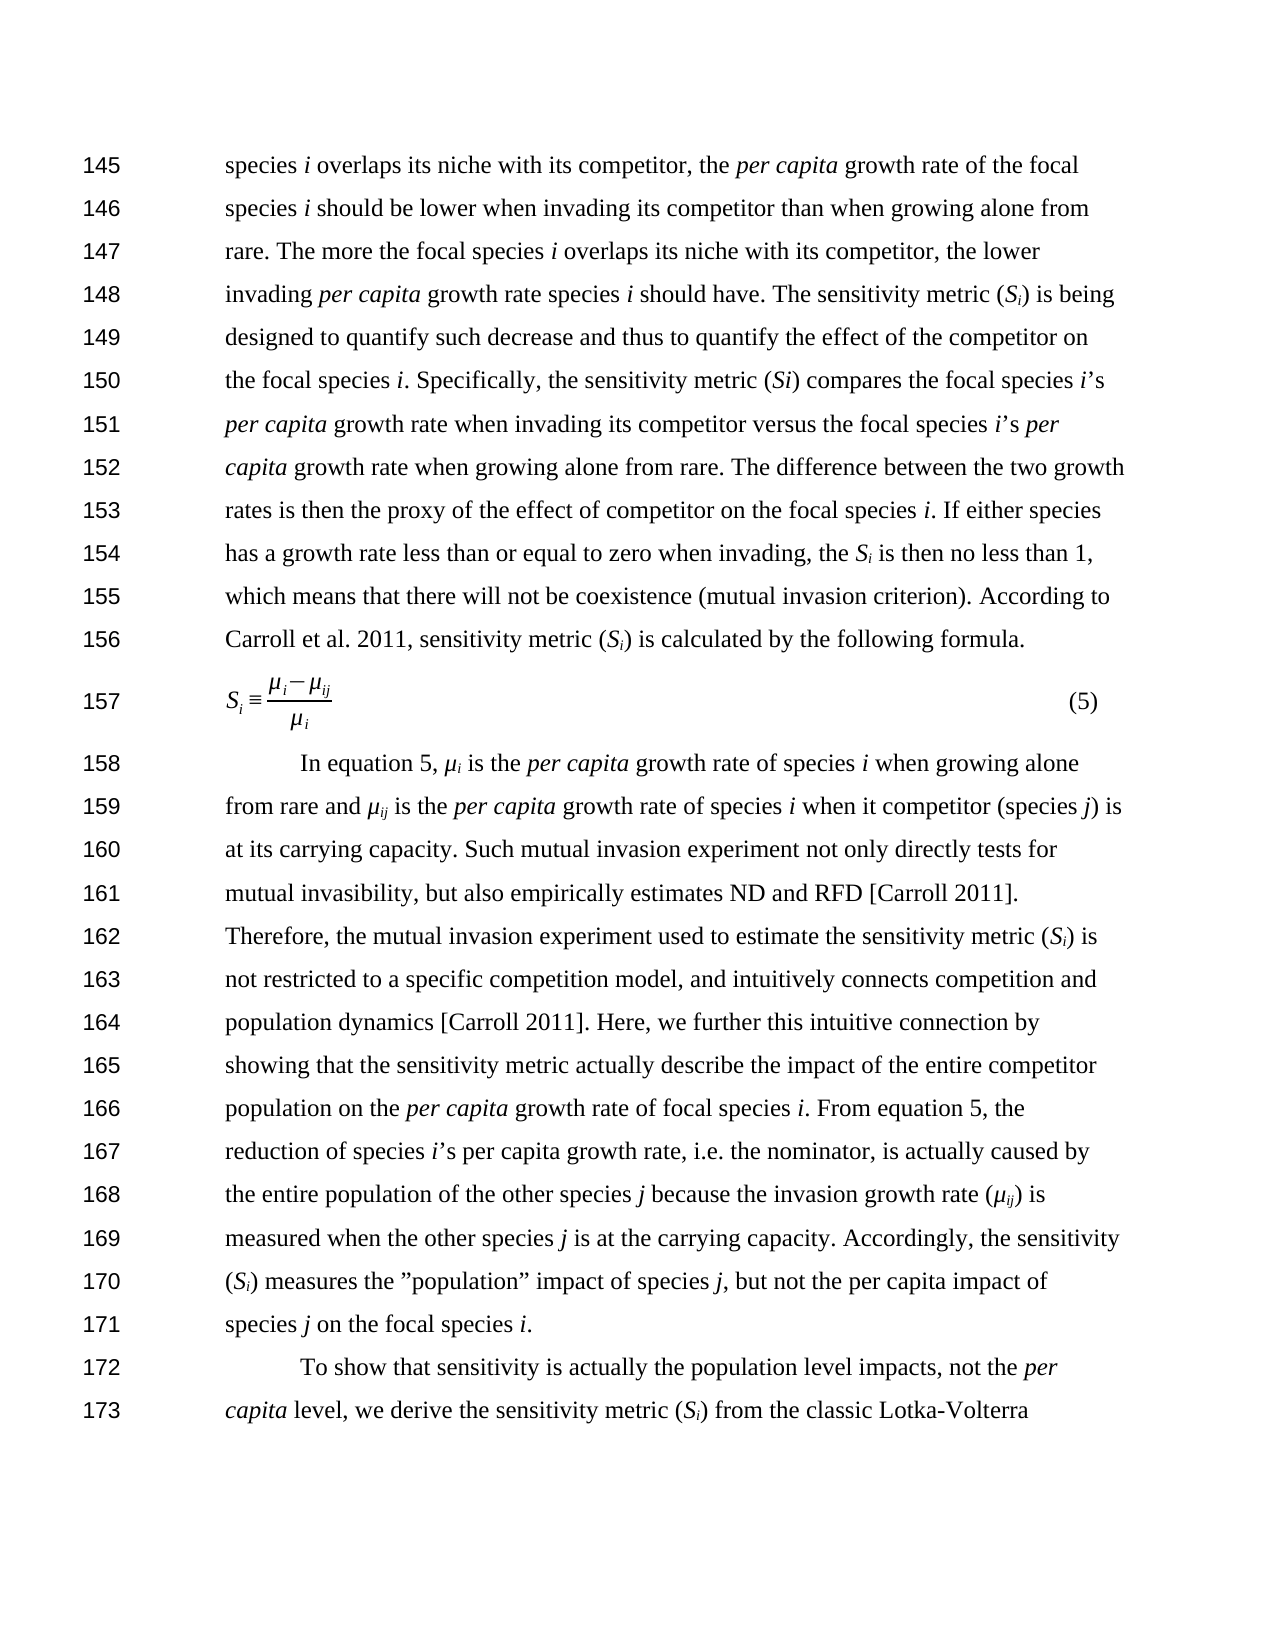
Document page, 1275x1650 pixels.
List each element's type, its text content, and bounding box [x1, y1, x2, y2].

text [225, 1352, 1125, 1424]
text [225, 150, 1125, 653]
text (5) [150, 667, 1125, 734]
text In equation 5, μi is the per capita growth rate of species i when growing alone from rare and μij is the per capita growth rate of species i when it competitor (species j) is at its carrying capacity. Such mutual invasion experiment not only directly tests for mutual invasibility, but also empirically estimates ND and RFD [Carroll 2011]. Therefore, the mutual invasion experiment used to estimate the sensitivity metric (Si) is not restricted to a specific competition model, and intuitively connects competition and population dynamics [Carroll 2011]. Here, we further this intuitive connection by showing that the sensitivity metric actually describe the impact of the entire competitor population on the per capita growth rate of focal species i. From equation 5, the reduction of species i’s per capita growth rate, i.e. the nominator, is actually caused by the entire population of the other species j because the invasion growth rate (μij) is measured when the other species j is at the carrying capacity. Accordingly, the sensitivity (Si) measures the ”population” impact of species j, but not the per capita impact of species j on the focal species i. [225, 748, 1125, 1338]
